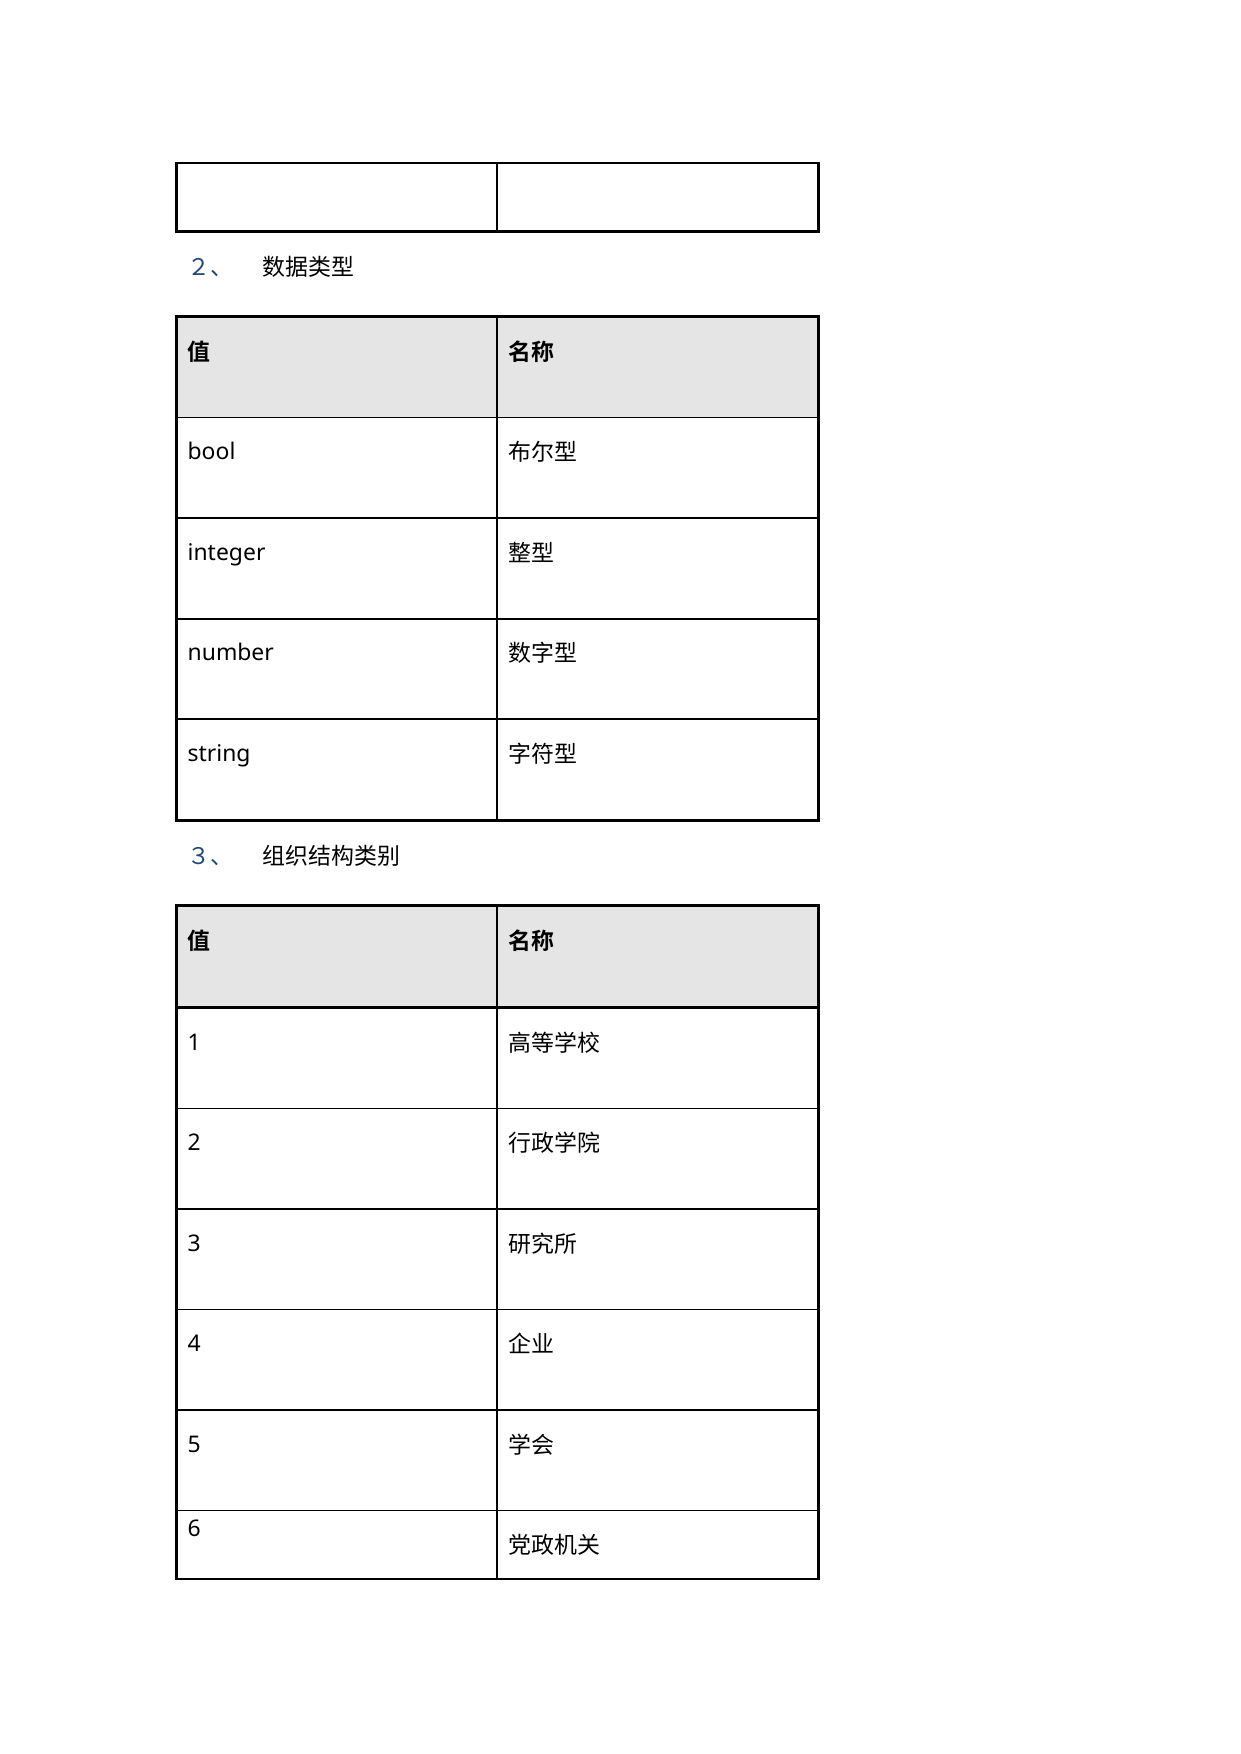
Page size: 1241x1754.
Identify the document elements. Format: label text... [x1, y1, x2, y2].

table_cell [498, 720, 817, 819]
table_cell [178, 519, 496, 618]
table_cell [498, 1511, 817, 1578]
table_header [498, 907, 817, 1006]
list 数据类型 [187, 233, 1053, 298]
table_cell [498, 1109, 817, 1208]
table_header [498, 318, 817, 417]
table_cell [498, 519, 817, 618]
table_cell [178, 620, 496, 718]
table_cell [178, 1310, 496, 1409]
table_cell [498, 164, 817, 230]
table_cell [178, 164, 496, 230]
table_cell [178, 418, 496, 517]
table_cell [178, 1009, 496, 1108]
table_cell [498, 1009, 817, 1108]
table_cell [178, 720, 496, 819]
list 组织结构类别 [187, 822, 1053, 887]
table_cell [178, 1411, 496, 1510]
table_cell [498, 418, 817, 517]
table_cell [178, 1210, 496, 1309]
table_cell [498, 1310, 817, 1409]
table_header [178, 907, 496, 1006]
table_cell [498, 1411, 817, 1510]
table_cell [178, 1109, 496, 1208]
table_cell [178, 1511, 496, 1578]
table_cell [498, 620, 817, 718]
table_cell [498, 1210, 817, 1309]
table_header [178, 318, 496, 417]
